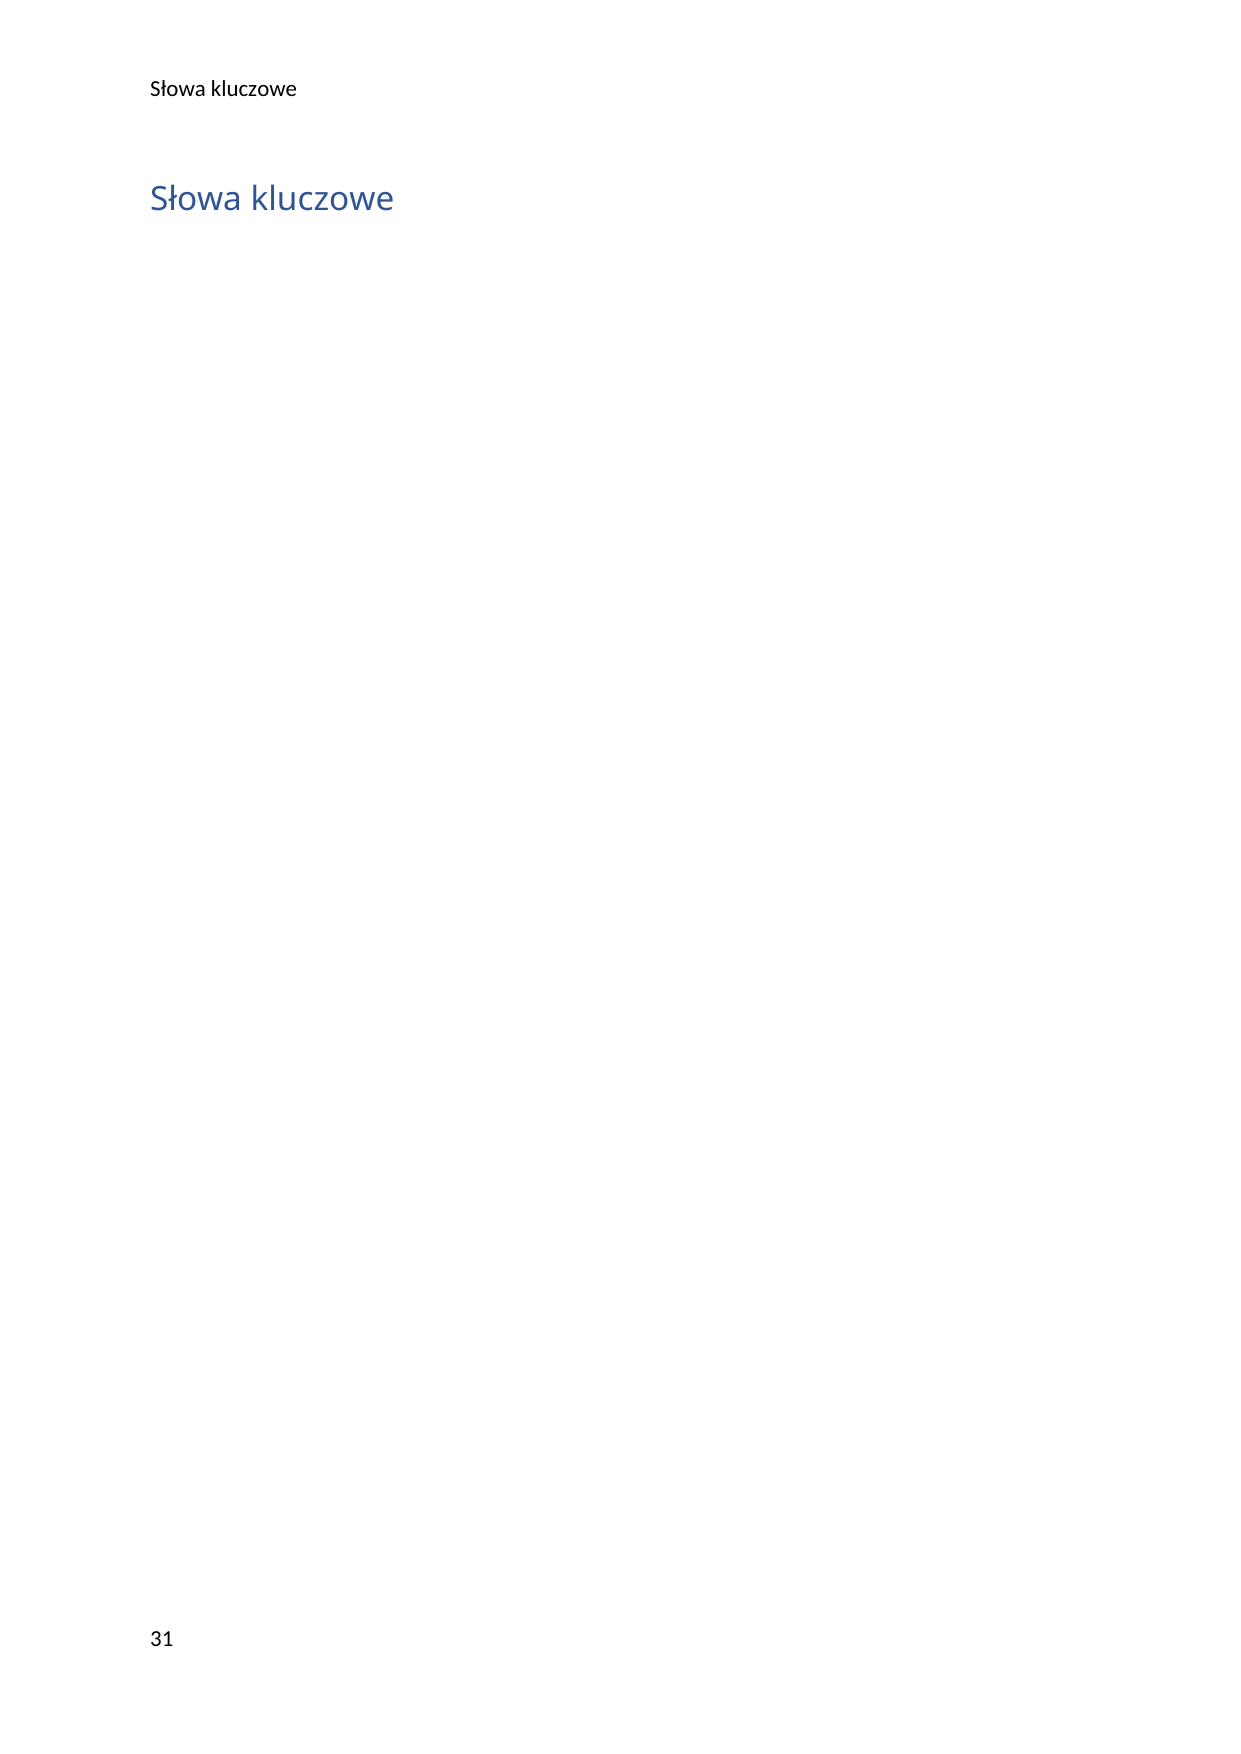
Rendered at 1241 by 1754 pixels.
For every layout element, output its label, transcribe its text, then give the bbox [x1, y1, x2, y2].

subtitle Słowa kluczowe [150, 175, 1090, 220]
